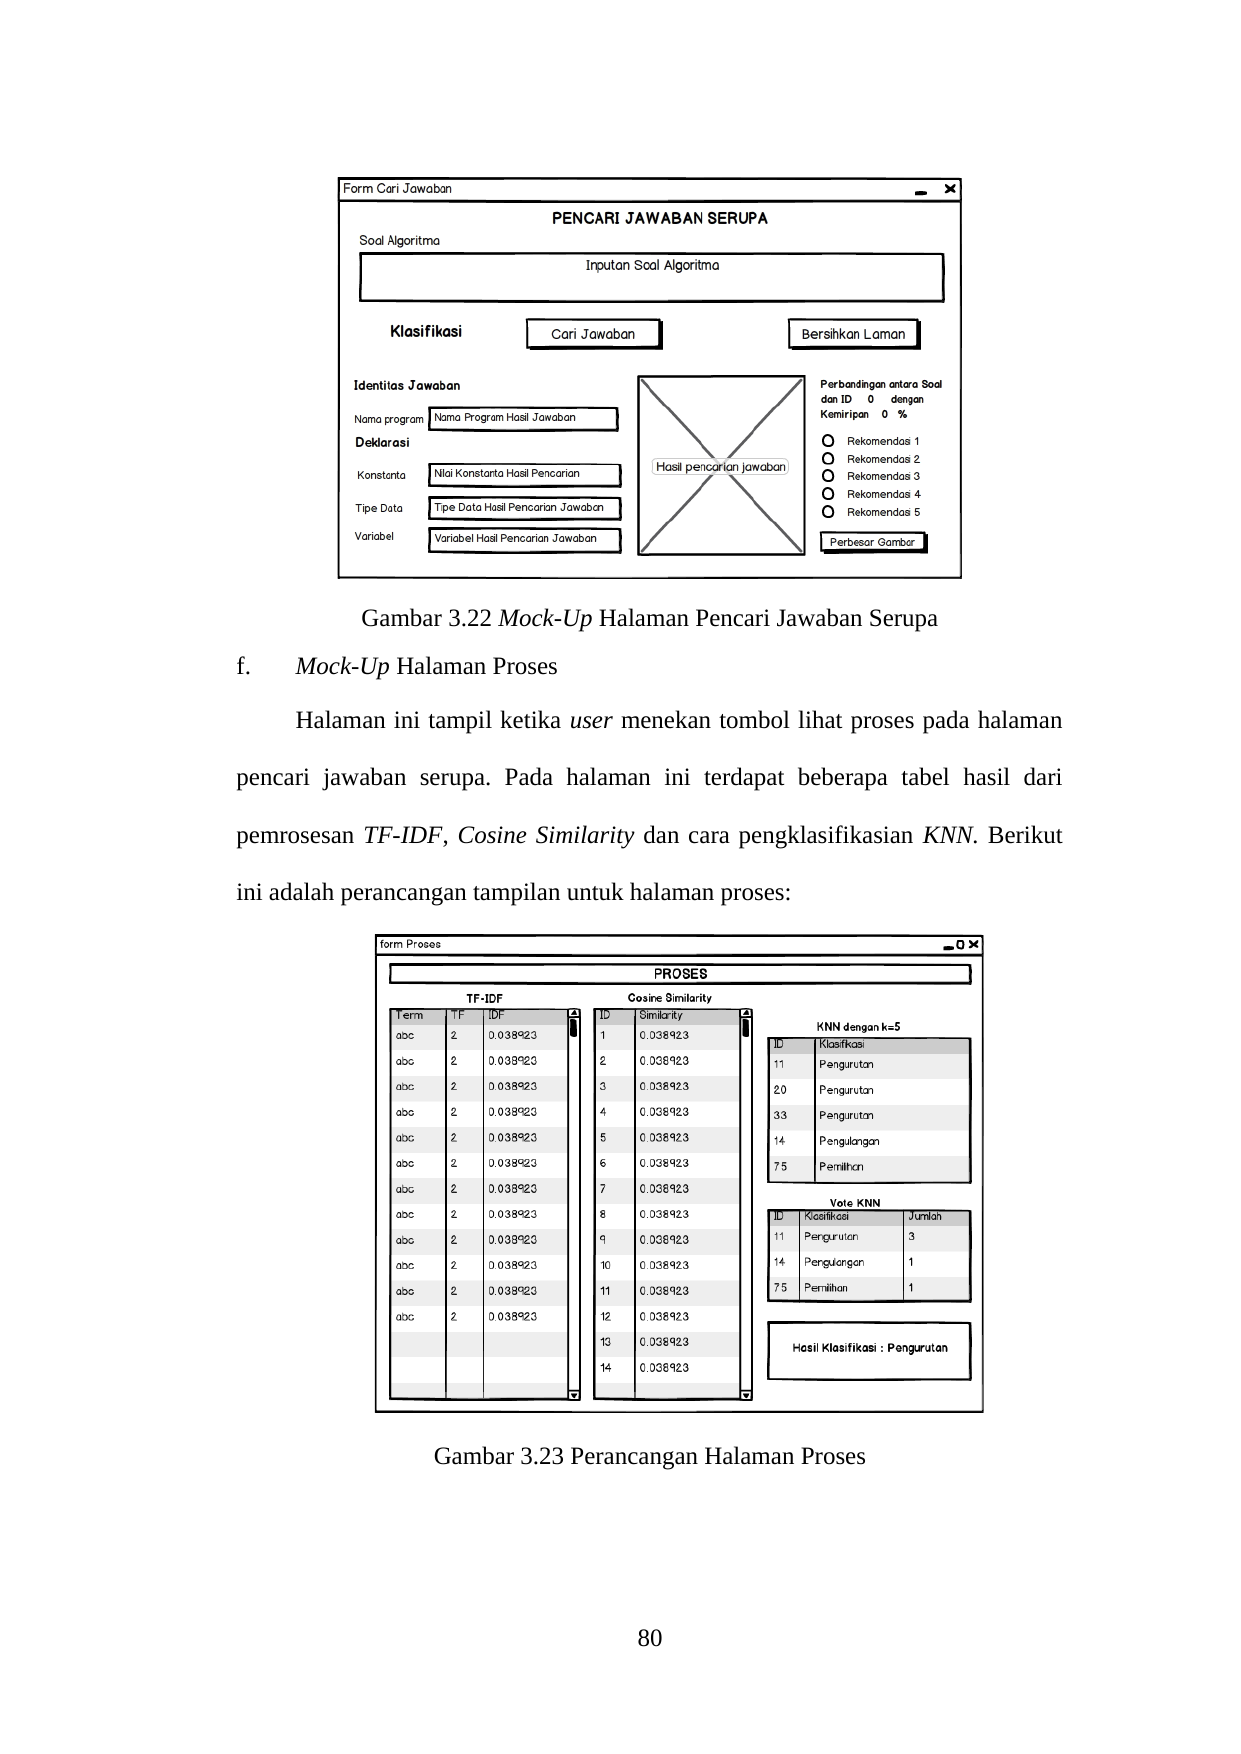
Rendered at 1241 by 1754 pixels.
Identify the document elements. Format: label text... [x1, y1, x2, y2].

text Gambar 3.23 Perancangan Halaman Proses [236, 1441, 1063, 1470]
picture [337, 177, 962, 579]
list Mock-Up Halaman Proses [236, 651, 1063, 680]
picture [374, 934, 984, 1413]
text Gambar 3.22 Mock-Up Halaman Pencari Jawaban Serupa [236, 603, 1063, 632]
text Halaman ini tampil ketika user menekan tombol lihat proses pada halaman pencari jawaban serupa. Pada halaman ini terdapat beberapa tabel hasil dari pemrosesan TF-IDF, Cosine Similarity dan cara pengklasifikasian KNN. Berikut ini adalah perancangan tampilan untuk halaman proses: [236, 705, 1063, 906]
